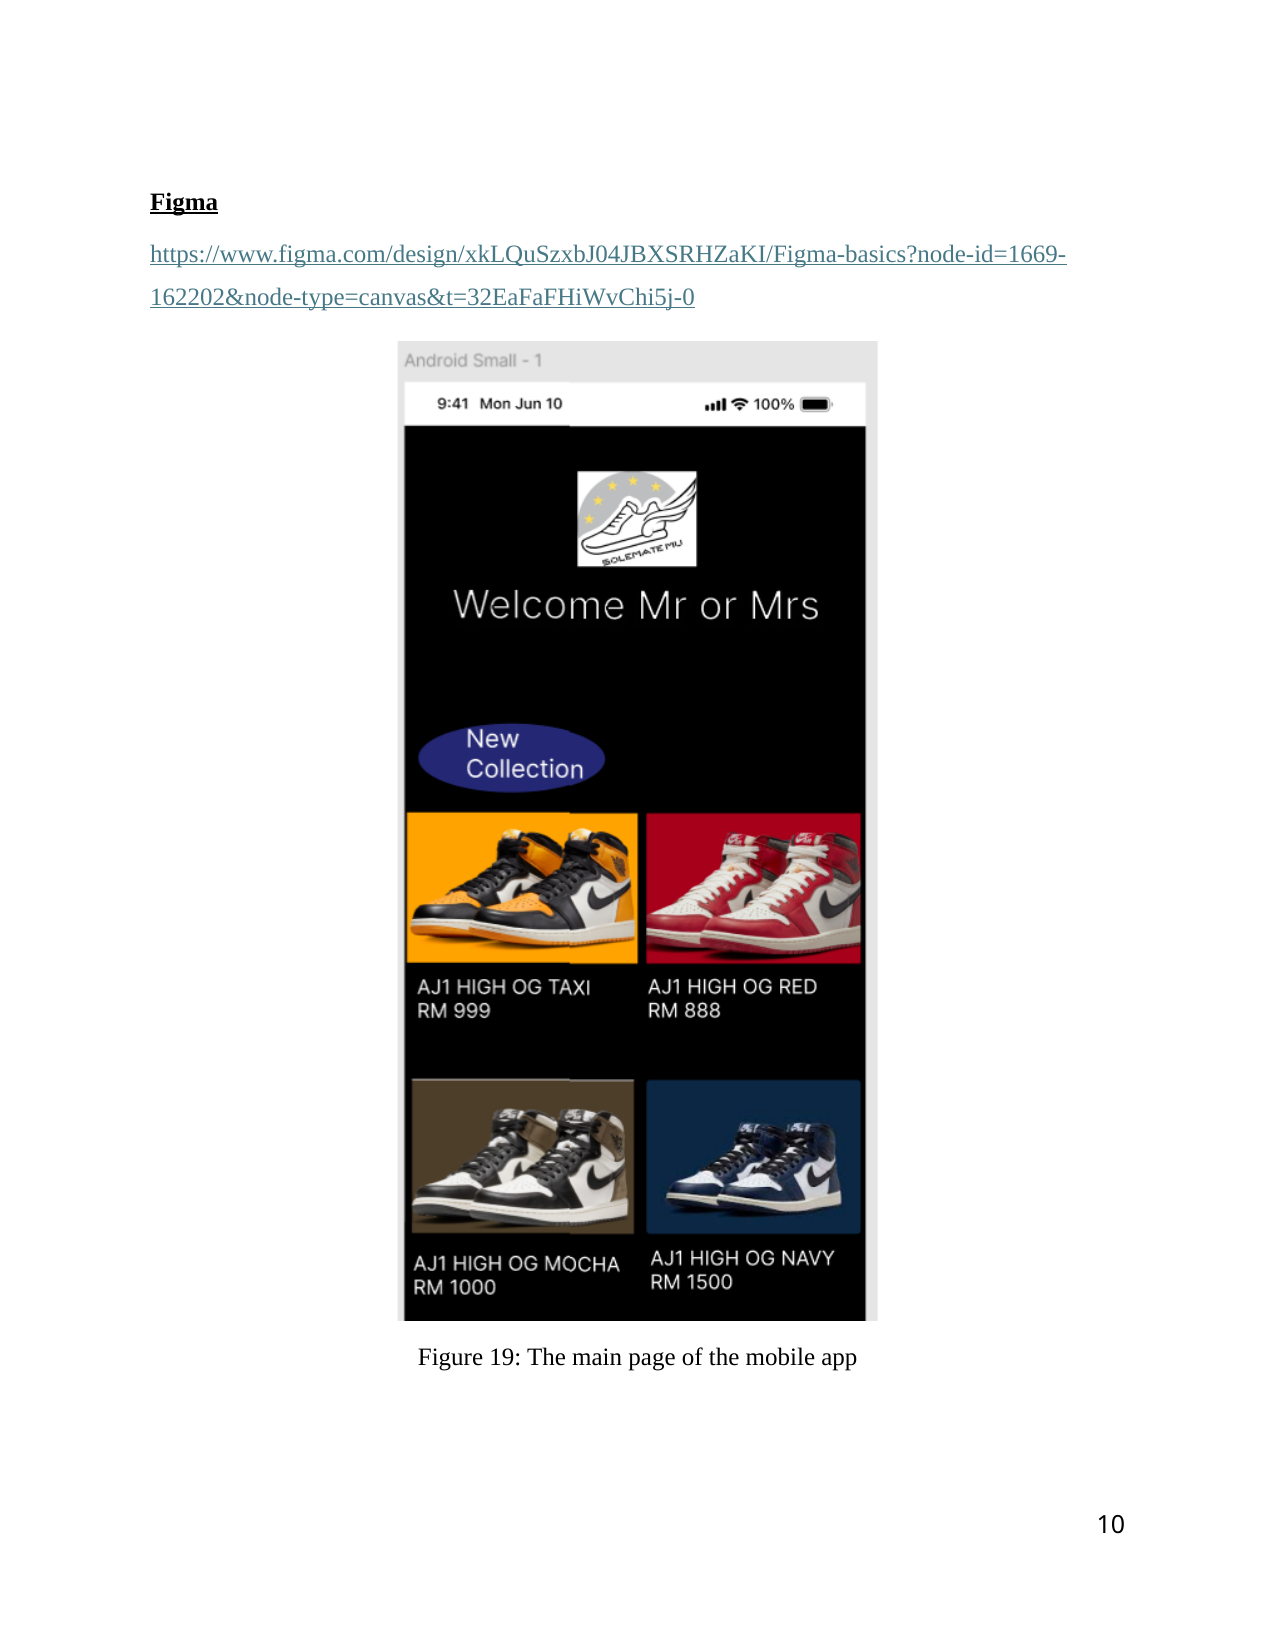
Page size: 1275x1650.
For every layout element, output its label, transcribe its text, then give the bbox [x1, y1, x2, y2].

text Figure 19: The main page of the mobile app [150, 1342, 1125, 1371]
picture [397, 341, 878, 1321]
subtitle Figma [150, 187, 1125, 216]
text https://www.figma.com/design/xkLQuSzxbJ04JBXSRHZaKI/Figma-basics?node-id=1669-162202&node-type=canvas&t=32EaFaFHiWvChi5j-0 [150, 239, 1125, 311]
